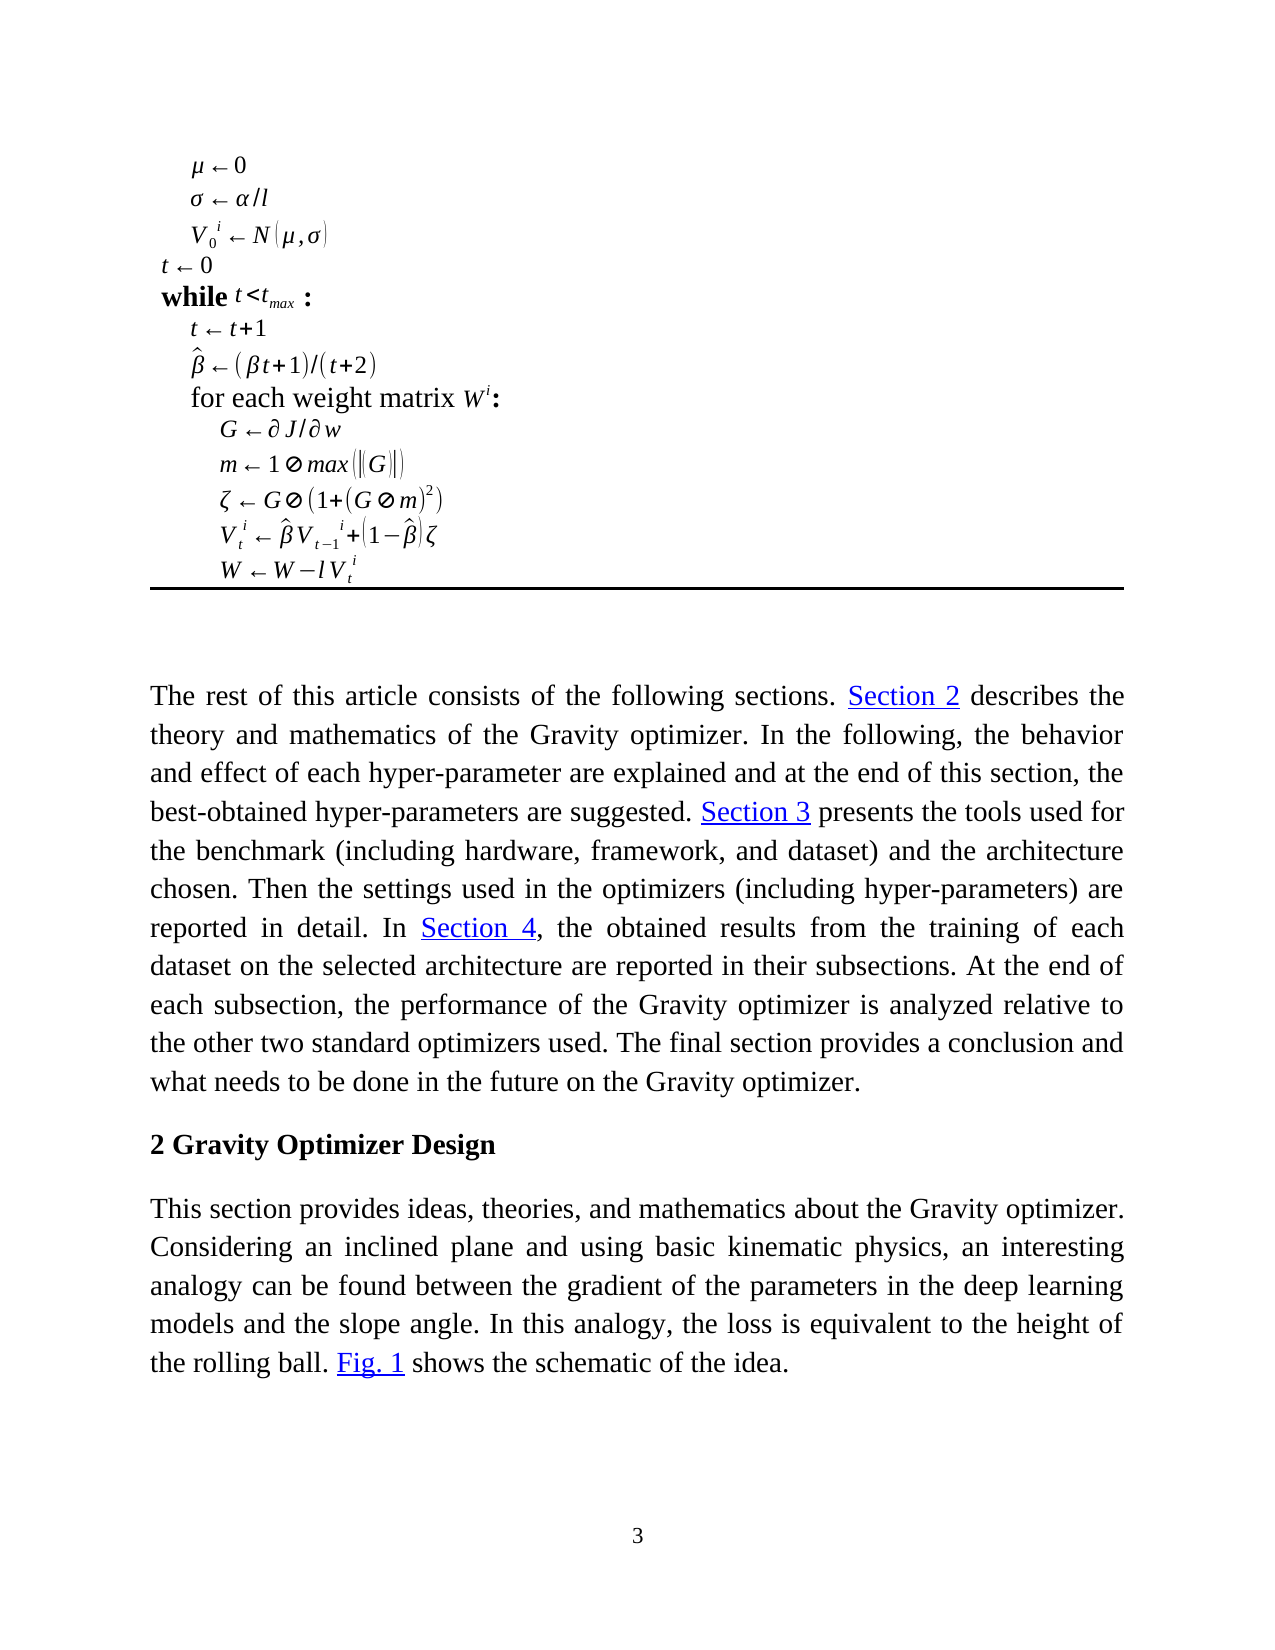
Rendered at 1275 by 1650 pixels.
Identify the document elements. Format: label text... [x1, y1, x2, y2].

table_cell [150, 313, 1124, 347]
table_cell [150, 552, 1124, 587]
table_cell for each weight matrix : [150, 380, 1124, 414]
table_cell [150, 481, 1124, 515]
table_cell [150, 447, 1124, 481]
subtitle 2 Gravity Optimizer Design [150, 1127, 1125, 1161]
table_cell [150, 184, 1124, 217]
table_cell [150, 347, 1124, 380]
table_cell [150, 217, 1124, 252]
table_cell [150, 150, 1124, 183]
table_cell while : [150, 280, 1124, 313]
table_cell [150, 252, 1124, 279]
table_cell [150, 414, 1124, 447]
table_cell [150, 515, 1124, 552]
text The rest of this article consists of the following sections. Section 2 describes the theory and mathematics of the Gravity optimizer. In the following, the behavior and effect of each hyper-parameter are explained and at the end of this section, the best-obtained hyper-parameters are suggested. Section 3 presents the tools used for the benchmark (including hardware, framework, and dataset) and the architecture chosen. Then the settings used in the optimizers (including hyper-parameters) are reported in detail. In Section 4, the obtained results from the training of each dataset on the selected architecture are reported in their subsections. At the end of each subsection, the performance of the Gravity optimizer is analyzed relative to the other two standard optimizers used. The final section provides a conclusion and what needs to be done in the future on the Gravity optimizer. [150, 678, 1125, 1097]
text This section provides ideas, theories, and mathematics about the Gravity optimizer. Considering an inclined plane and using basic kinematic physics, an interesting analogy can be found between the gradient of the parameters in the deep learning models and the slope angle. In this analogy, the loss is equivalent to the height of the rolling ball. Fig. 1 shows the schematic of the idea. [150, 1191, 1125, 1379]
